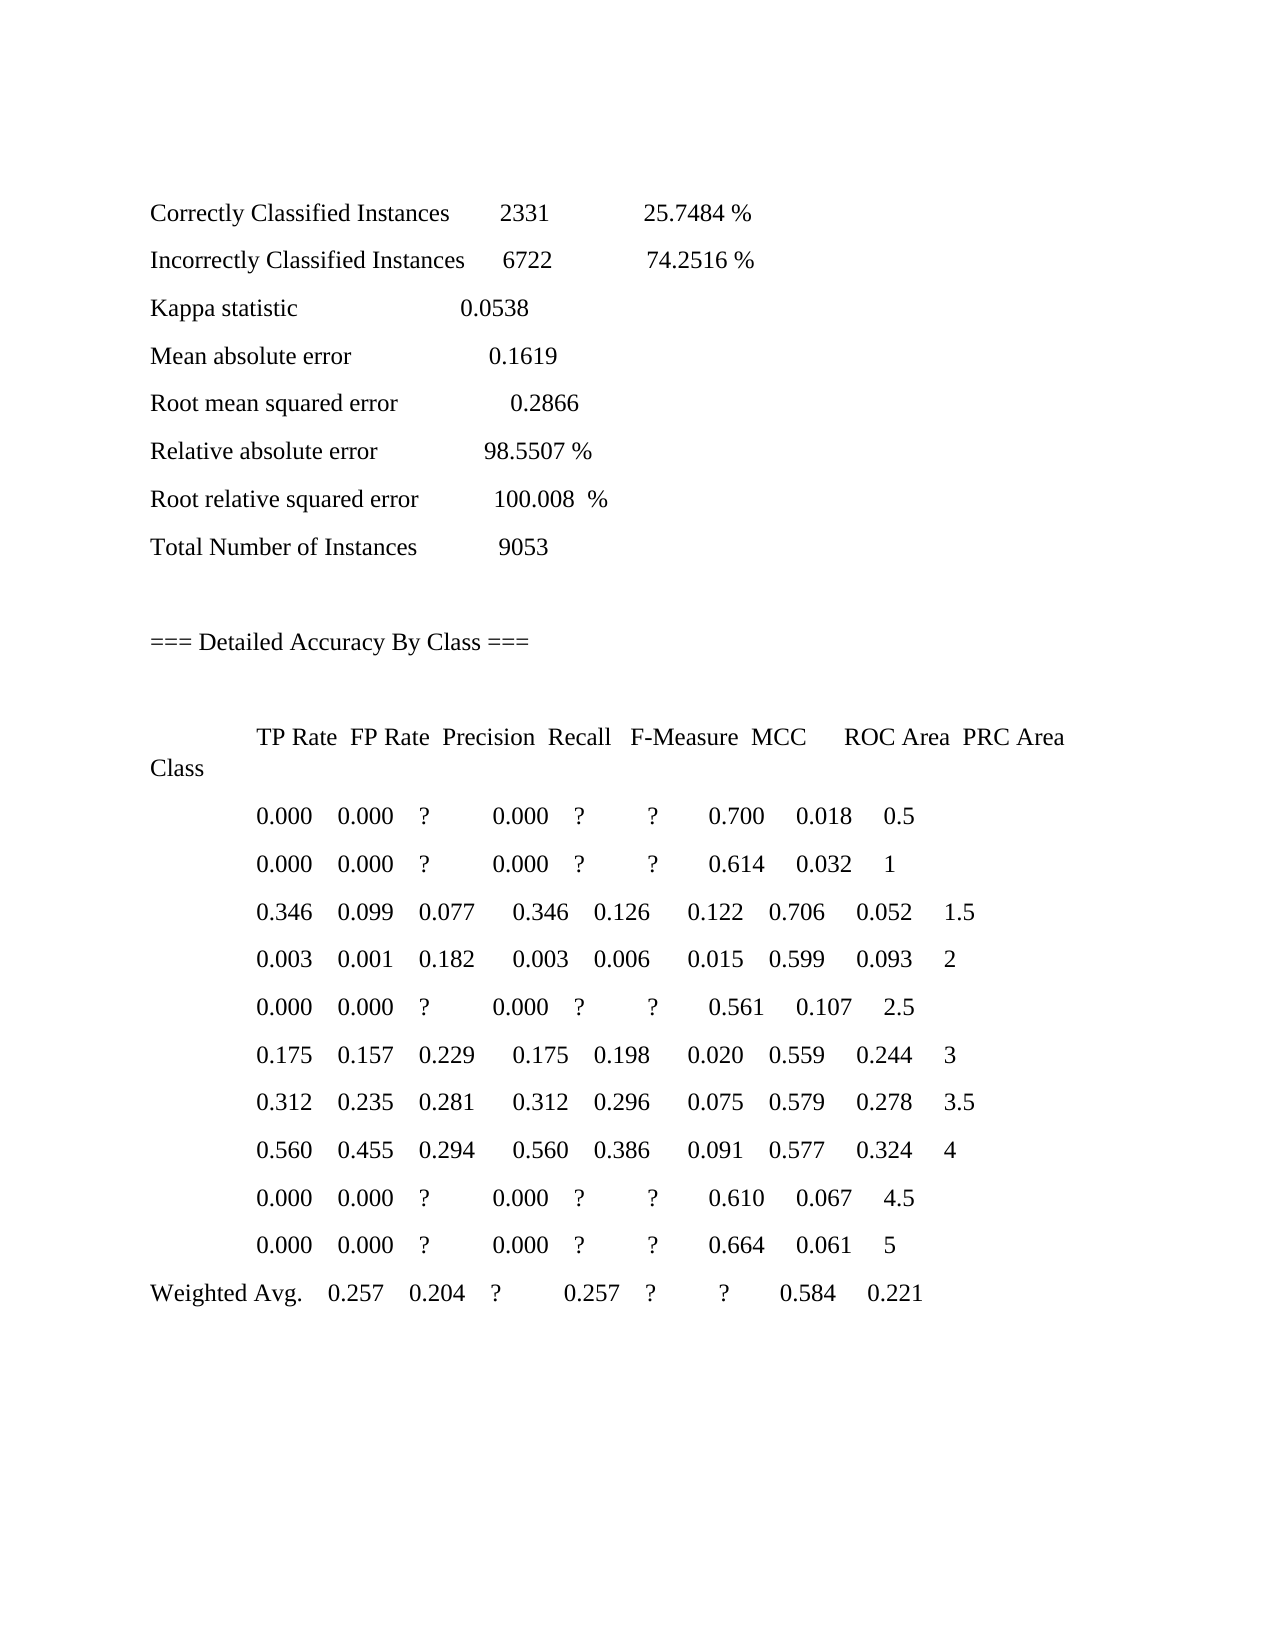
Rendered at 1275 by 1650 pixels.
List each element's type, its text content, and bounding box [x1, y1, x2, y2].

text 0.346 0.099 0.077 0.346 0.126 0.122 0.706 0.052 1.5 [150, 897, 1125, 925]
text Incorrectly Classified Instances 6722 74.2516 % [150, 245, 1125, 274]
text 0.000 0.000 ? 0.000 ? ? 0.610 0.067 4.5 [150, 1183, 1125, 1212]
text Weighted Avg. 0.257 0.204 ? 0.257 ? ? 0.584 0.221 [150, 1278, 1125, 1307]
text Root mean squared error 0.2866 [150, 388, 1125, 417]
text Kappa statistic 0.0538 [150, 293, 1125, 322]
text 0.000 0.000 ? 0.000 ? ? 0.561 0.107 2.5 [150, 992, 1125, 1021]
text TP Rate FP Rate Precision Recall F-Measure MCC ROC Area PRC Area Class [150, 722, 1125, 782]
text Root relative squared error 100.008 % [150, 484, 1125, 513]
text 0.000 0.000 ? 0.000 ? ? 0.614 0.032 1 [150, 849, 1125, 878]
text 0.312 0.235 0.281 0.312 0.296 0.075 0.579 0.278 3.5 [150, 1087, 1125, 1116]
text 0.560 0.455 0.294 0.560 0.386 0.091 0.577 0.324 4 [150, 1135, 1125, 1164]
text 0.000 0.000 ? 0.000 ? ? 0.700 0.018 0.5 [150, 801, 1125, 830]
text 0.175 0.157 0.229 0.175 0.198 0.020 0.559 0.244 3 [150, 1040, 1125, 1068]
text Mean absolute error 0.1619 [150, 341, 1125, 369]
text 0.003 0.001 0.182 0.003 0.006 0.015 0.599 0.093 2 [150, 944, 1125, 973]
text Relative absolute error 98.5507 % [150, 436, 1125, 465]
text Correctly Classified Instances 2331 25.7484 % [150, 198, 1125, 226]
text Total Number of Instances 9053 [150, 532, 1125, 560]
text === Detailed Accuracy By Class === [150, 627, 1125, 656]
text 0.000 0.000 ? 0.000 ? ? 0.664 0.061 5 [150, 1231, 1125, 1259]
